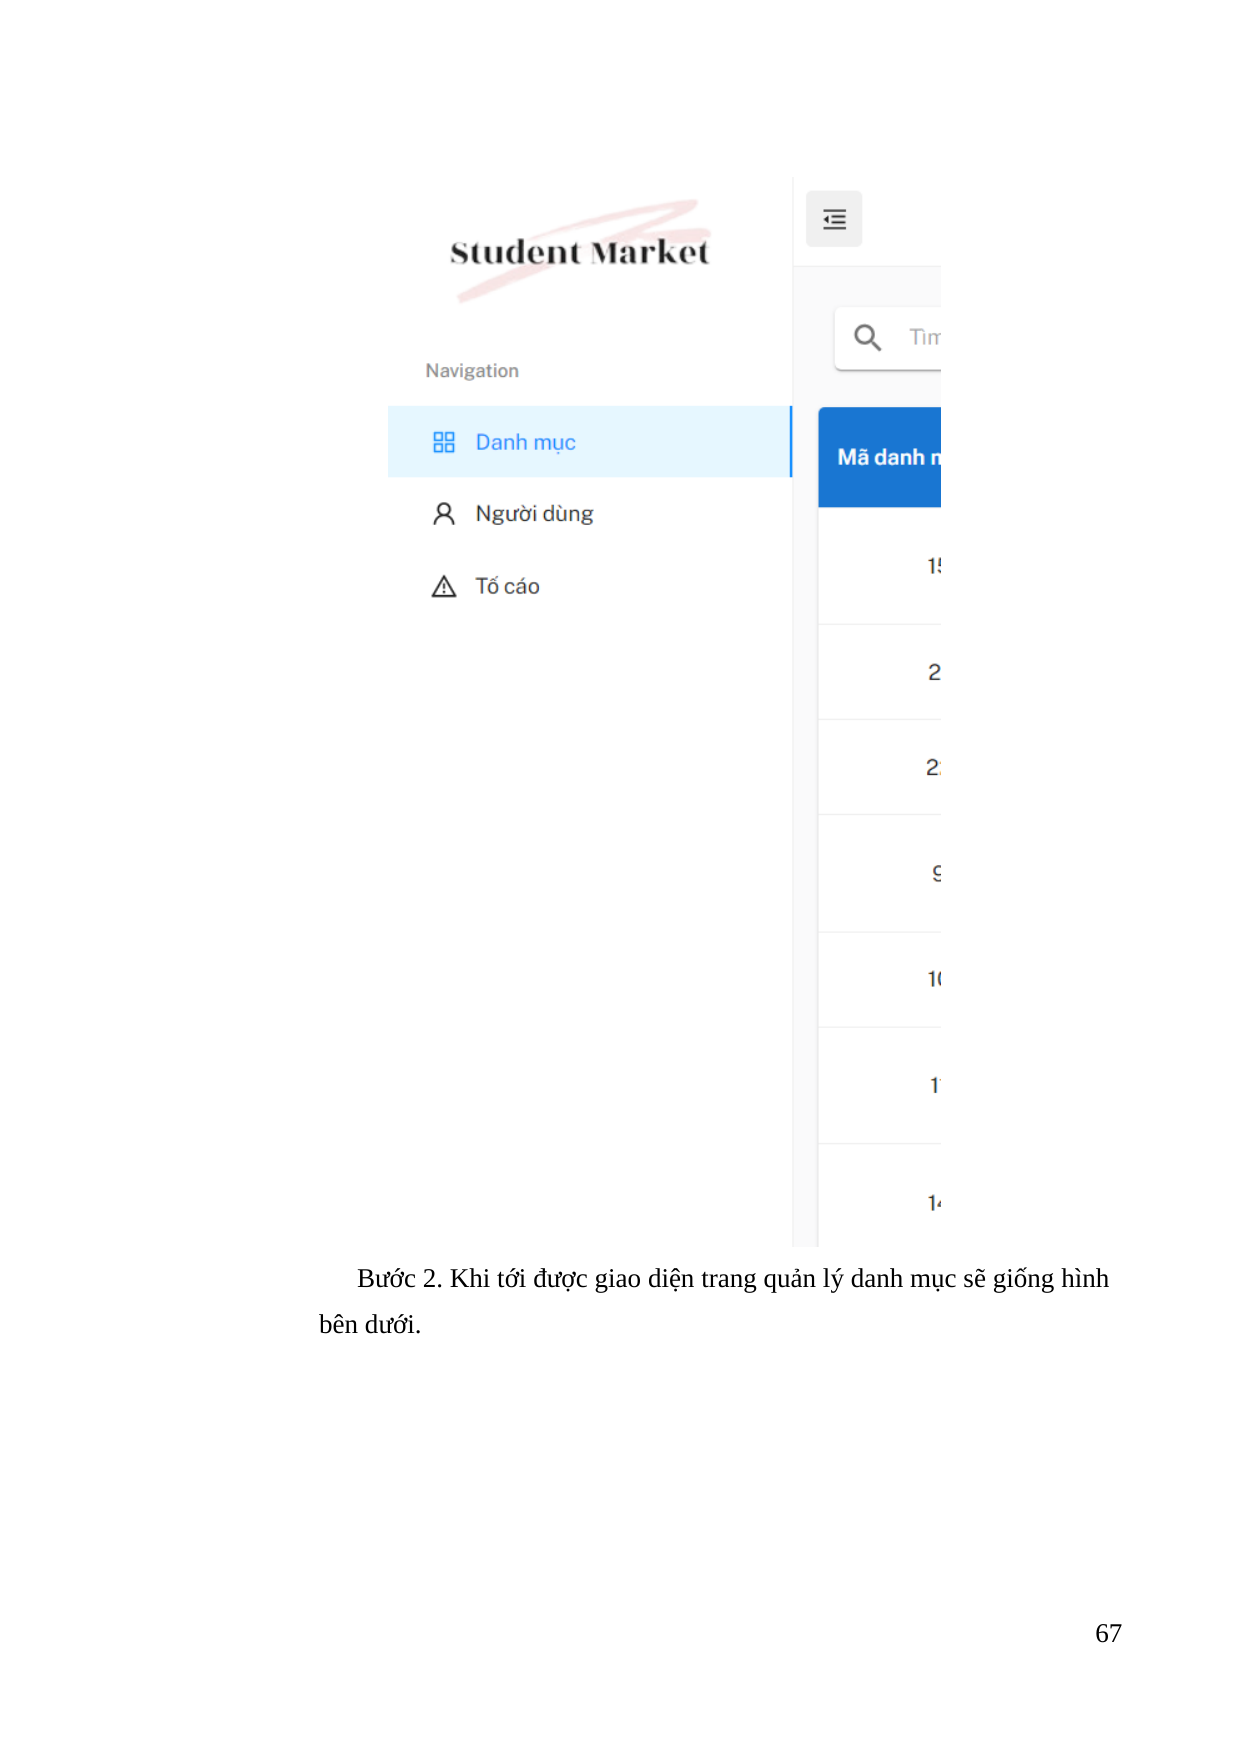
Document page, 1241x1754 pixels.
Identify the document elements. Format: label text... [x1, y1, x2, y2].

text Bước 2. Khi tới được giao diện trang quản lý danh mục sẽ giống hình bên dưới. [319, 1262, 1122, 1340]
picture [388, 177, 941, 1247]
